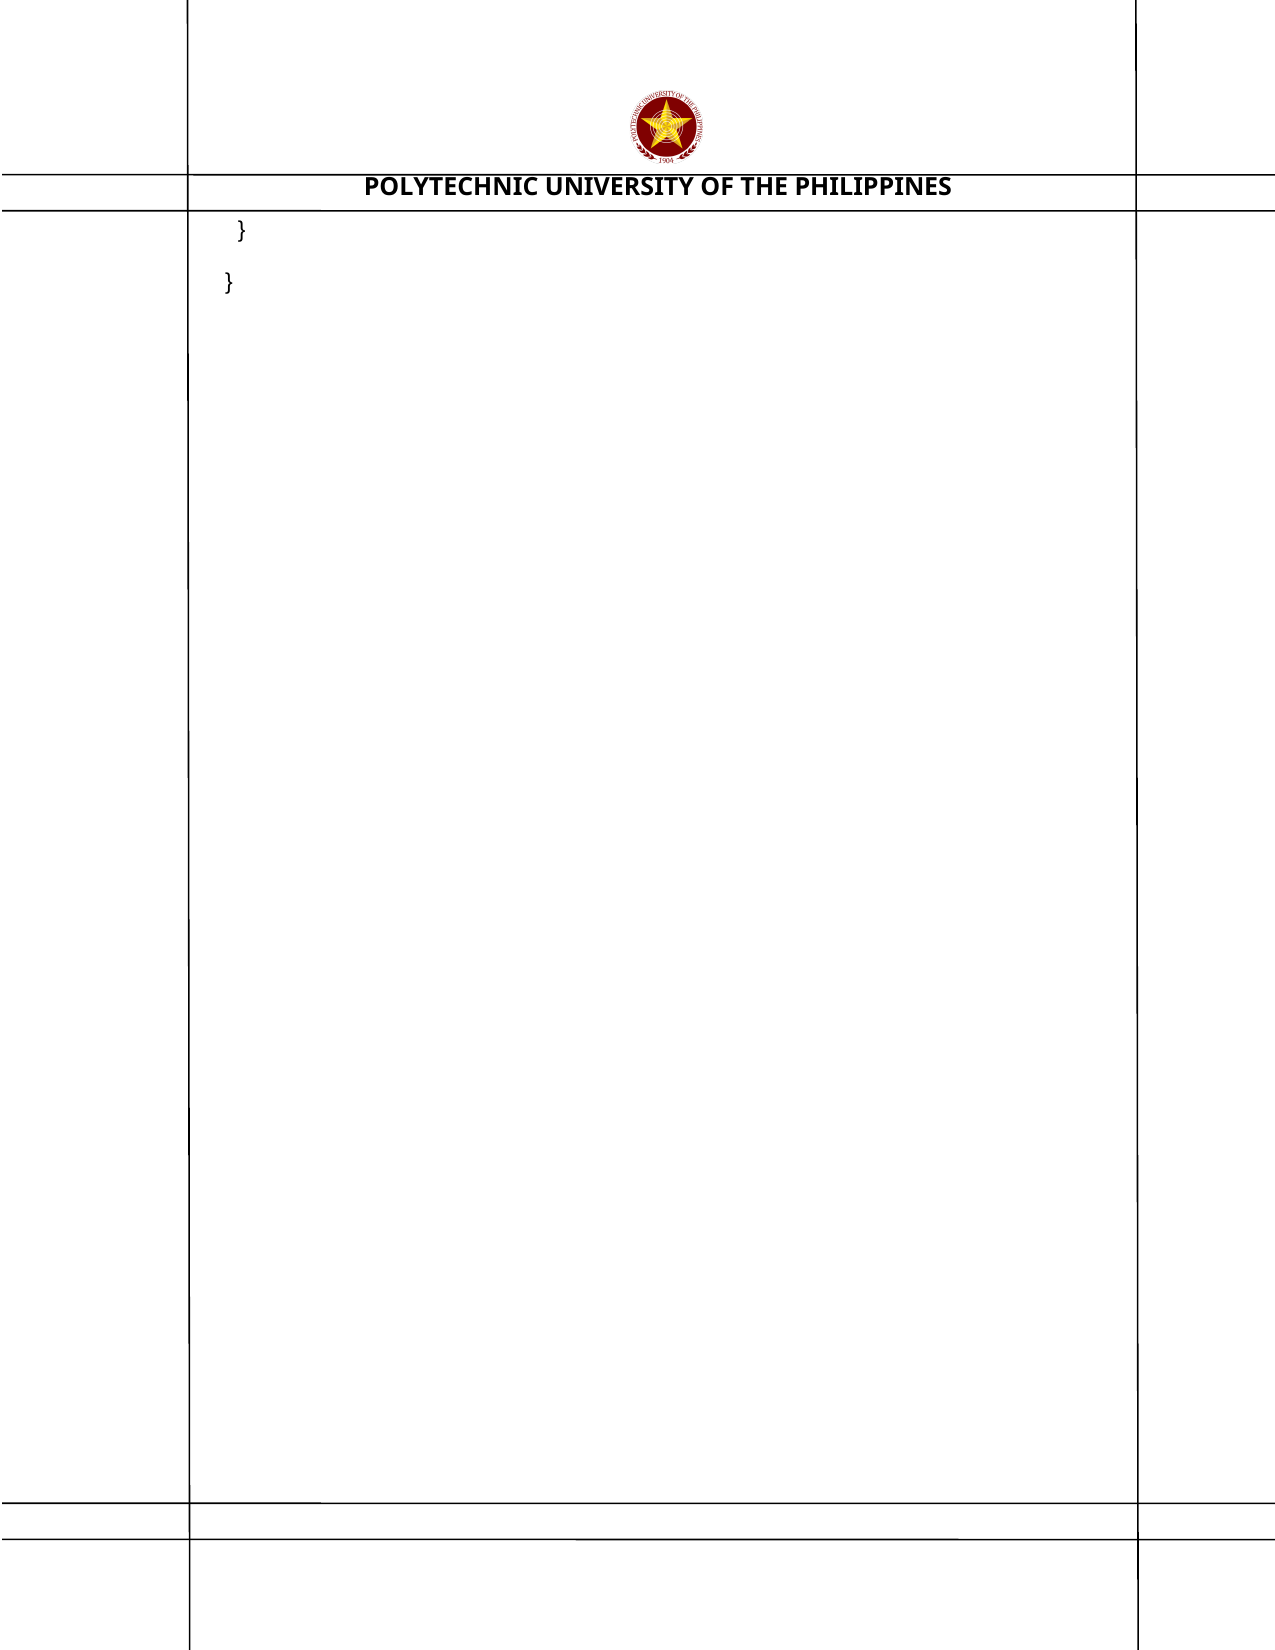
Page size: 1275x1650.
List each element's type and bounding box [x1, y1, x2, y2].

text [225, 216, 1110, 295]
picture [629, 90, 703, 164]
